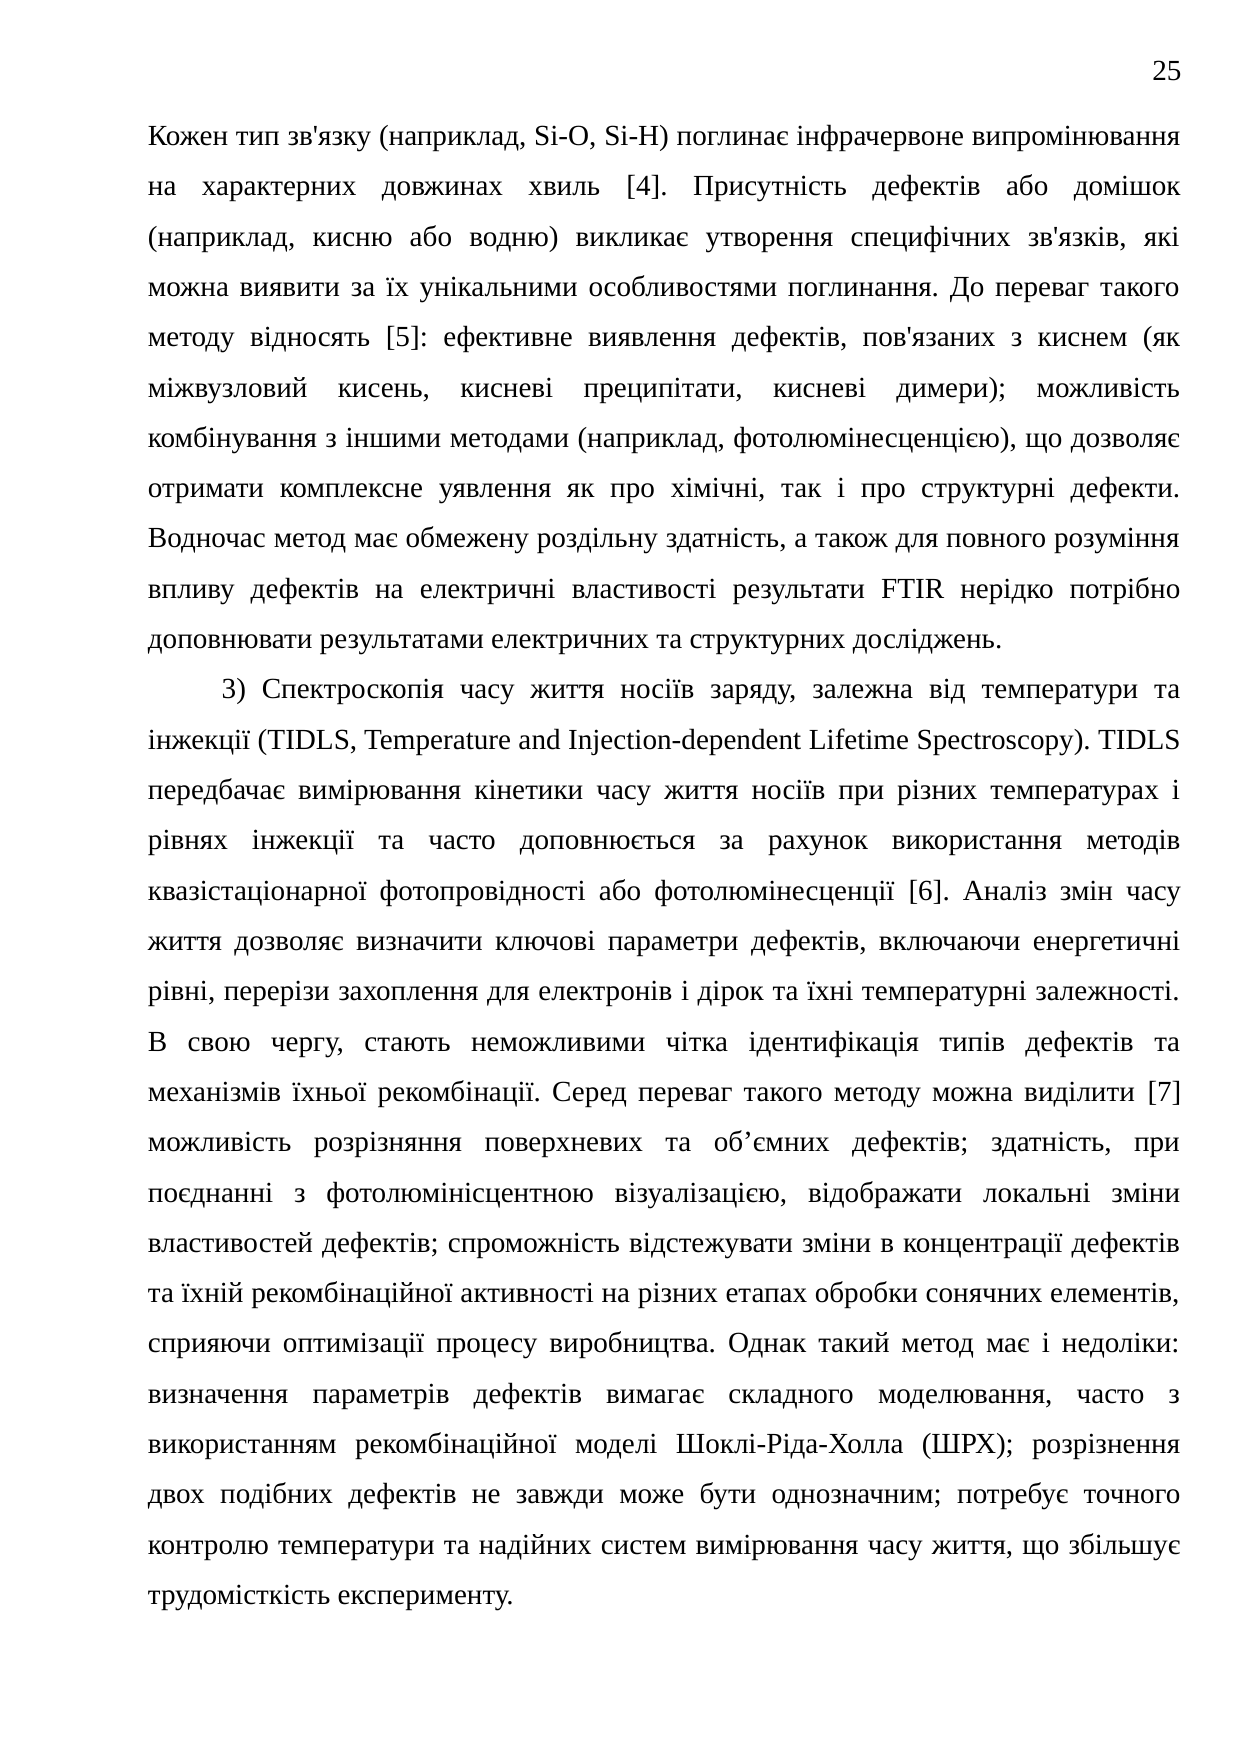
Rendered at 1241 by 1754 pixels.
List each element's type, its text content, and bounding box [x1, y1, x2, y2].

text 3) Спектроскопія часу життя носіїв заряду, залежна від температури та інжекції (TIDLS, Temperature and Injection-dependent Lifetime Spectroscopy). TIDLS передбачає вимірювання кінетики часу життя носіїв при різних температурах і рівнях інжекції та часто доповнюється за рахунок використання методів квазістаціонарної фотопровідності або фотолюмінесценції [6]. Аналіз змін часу життя дозволяє визначити ключові параметри дефектів, включаючи енергетичні рівні, перерізи захоплення для електронів і дірок та їхні температурні залежності. В свою чергу, стають неможливими чітка ідентифікація типів дефектів та механізмів їхньої рекомбінації. Серед переваг такого методу можна виділити [7] можливість розрізняння поверхневих та об’ємних дефектів; здатність, при поєднанні з фотолюмінісцентною візуалізацією, відображати локальні зміни властивостей дефектів; спроможність відстежувати зміни в концентрації дефектів та їхній рекомбінаційної активності на різних етапах обробки сонячних елементів, сприяючи оптимізації процесу виробництва. Однак такий метод має і недоліки: визначення параметрів дефектів вимагає складного моделювання, часто з використанням рекомбінаційної моделі Шоклі-Ріда-Холла (ШРХ); розрізнення двох подібних дефектів не завжди може бути однозначним; потребує точного контролю температури та надійних систем вимірювання часу життя, що збільшує трудомісткість експерименту. [148, 672, 1181, 1611]
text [148, 118, 1181, 655]
